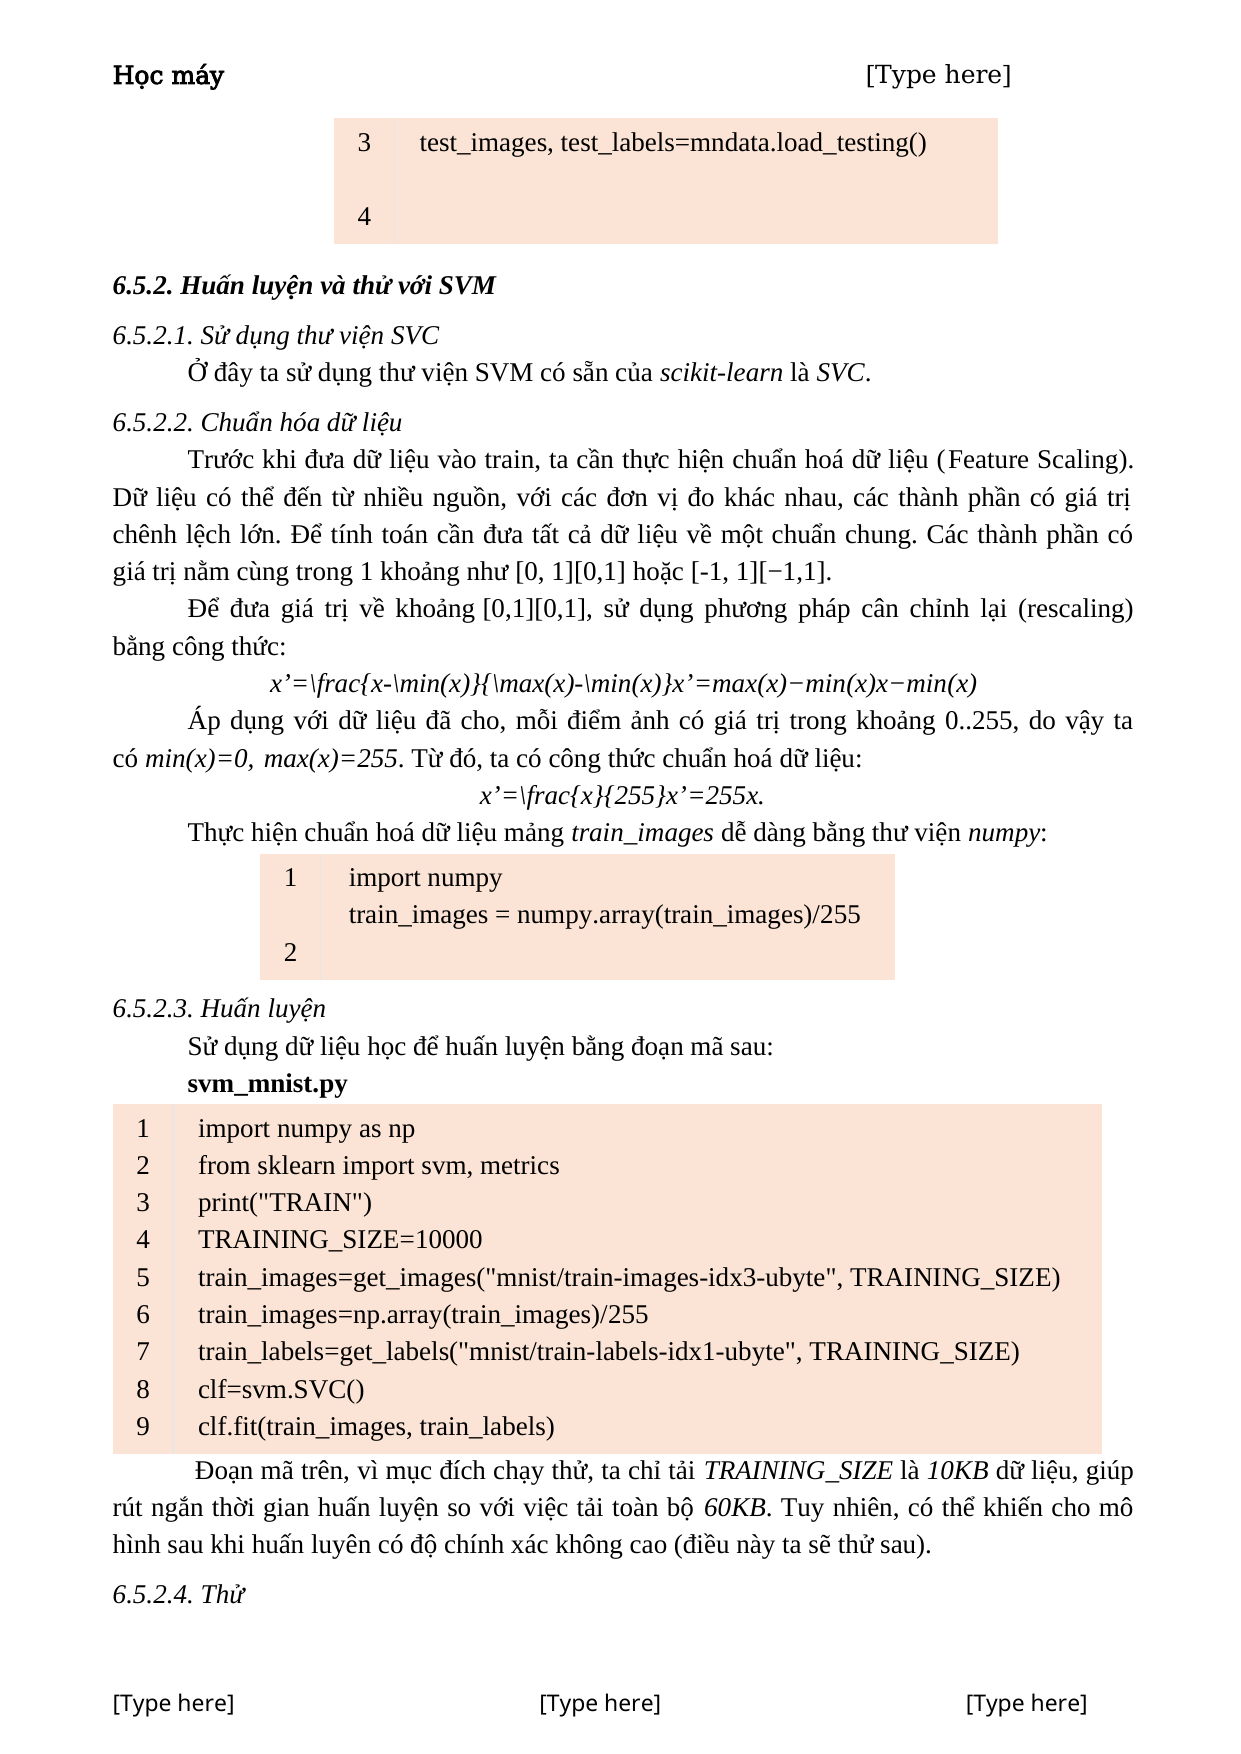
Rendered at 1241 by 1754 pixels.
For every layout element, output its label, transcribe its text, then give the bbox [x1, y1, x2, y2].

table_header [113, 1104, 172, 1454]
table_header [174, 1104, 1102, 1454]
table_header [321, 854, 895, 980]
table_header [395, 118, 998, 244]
text Để đưa giá trị về khoảng [0,1][0,1], sử dụng phương pháp cân chỉnh lại (rescaling) bằng công thức: [112, 593, 1134, 661]
text Thực hiện chuẩn hoá dữ liệu mảng train_images dễ dàng bằng thư viện numpy: [112, 816, 1134, 847]
text Sử dụng dữ liệu học để huấn luyện bằng đoạn mã sau: [112, 1029, 1134, 1061]
text svm_mnist.py [112, 1067, 1134, 1098]
text Đoạn mã trên, vì mục đích chạy thử, ta chỉ tải TRAINING_SIZE là 10KB dữ liệu, giúp rút ngắn thời gian huấn luyện so với việc tải toàn bộ 60KB. Tuy nhiên, có thể khiến cho mô hình sau khi huấn luyên có độ chính xác không cao (điều này ta sẽ thử sau). [112, 1454, 1134, 1560]
text Trước khi đưa dữ liệu vào train, ta cần thực hiện chuẩn hoá dữ liệu (Feature Scaling). Dữ liệu có thể đến từ nhiều nguồn, với các đơn vị đo khác nhau, các thành phần có giá trị chênh lệch lớn. Để tính toán cần đưa tất cả dữ liệu về một chuẩn chung. Các thành phần có giá trị nằm cùng trong 1 khoảng như [0, 1][0,1] hoặc [-1, 1][−1,1]. [112, 443, 1134, 586]
text x’=\frac{x-\min(x)}{\max(x)-\min(x)}x’=max(x)−min(x)x−min(x)​ [112, 667, 1134, 698]
text 6.5.2.1. Sử dụng thư viện SVC [112, 319, 1134, 350]
text Áp dụng với dữ liệu đã cho, mỗi điểm ảnh có giá trị trong khoảng 0..255, do vậy ta có min(x)=0, max(x)=255. Từ đó, ta có công thức chuẩn hoá dữ liệu: [112, 704, 1134, 773]
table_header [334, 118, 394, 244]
text Ở đây ta sử dụng thư viện SVM có sẵn của scikit-learn là SVC. [112, 356, 1134, 387]
text x’=\frac{x}{255}x’=255x​. [112, 779, 1134, 810]
text 6.5.2. Huấn luyện và thử với SVM [112, 269, 1134, 300]
text 6.5.2.4. Thử [112, 1578, 1134, 1609]
text 6.5.2.2. Chuẩn hóa dữ liệu [112, 406, 1134, 437]
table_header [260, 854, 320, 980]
text 6.5.2.3. Huấn luyện [112, 992, 1134, 1023]
